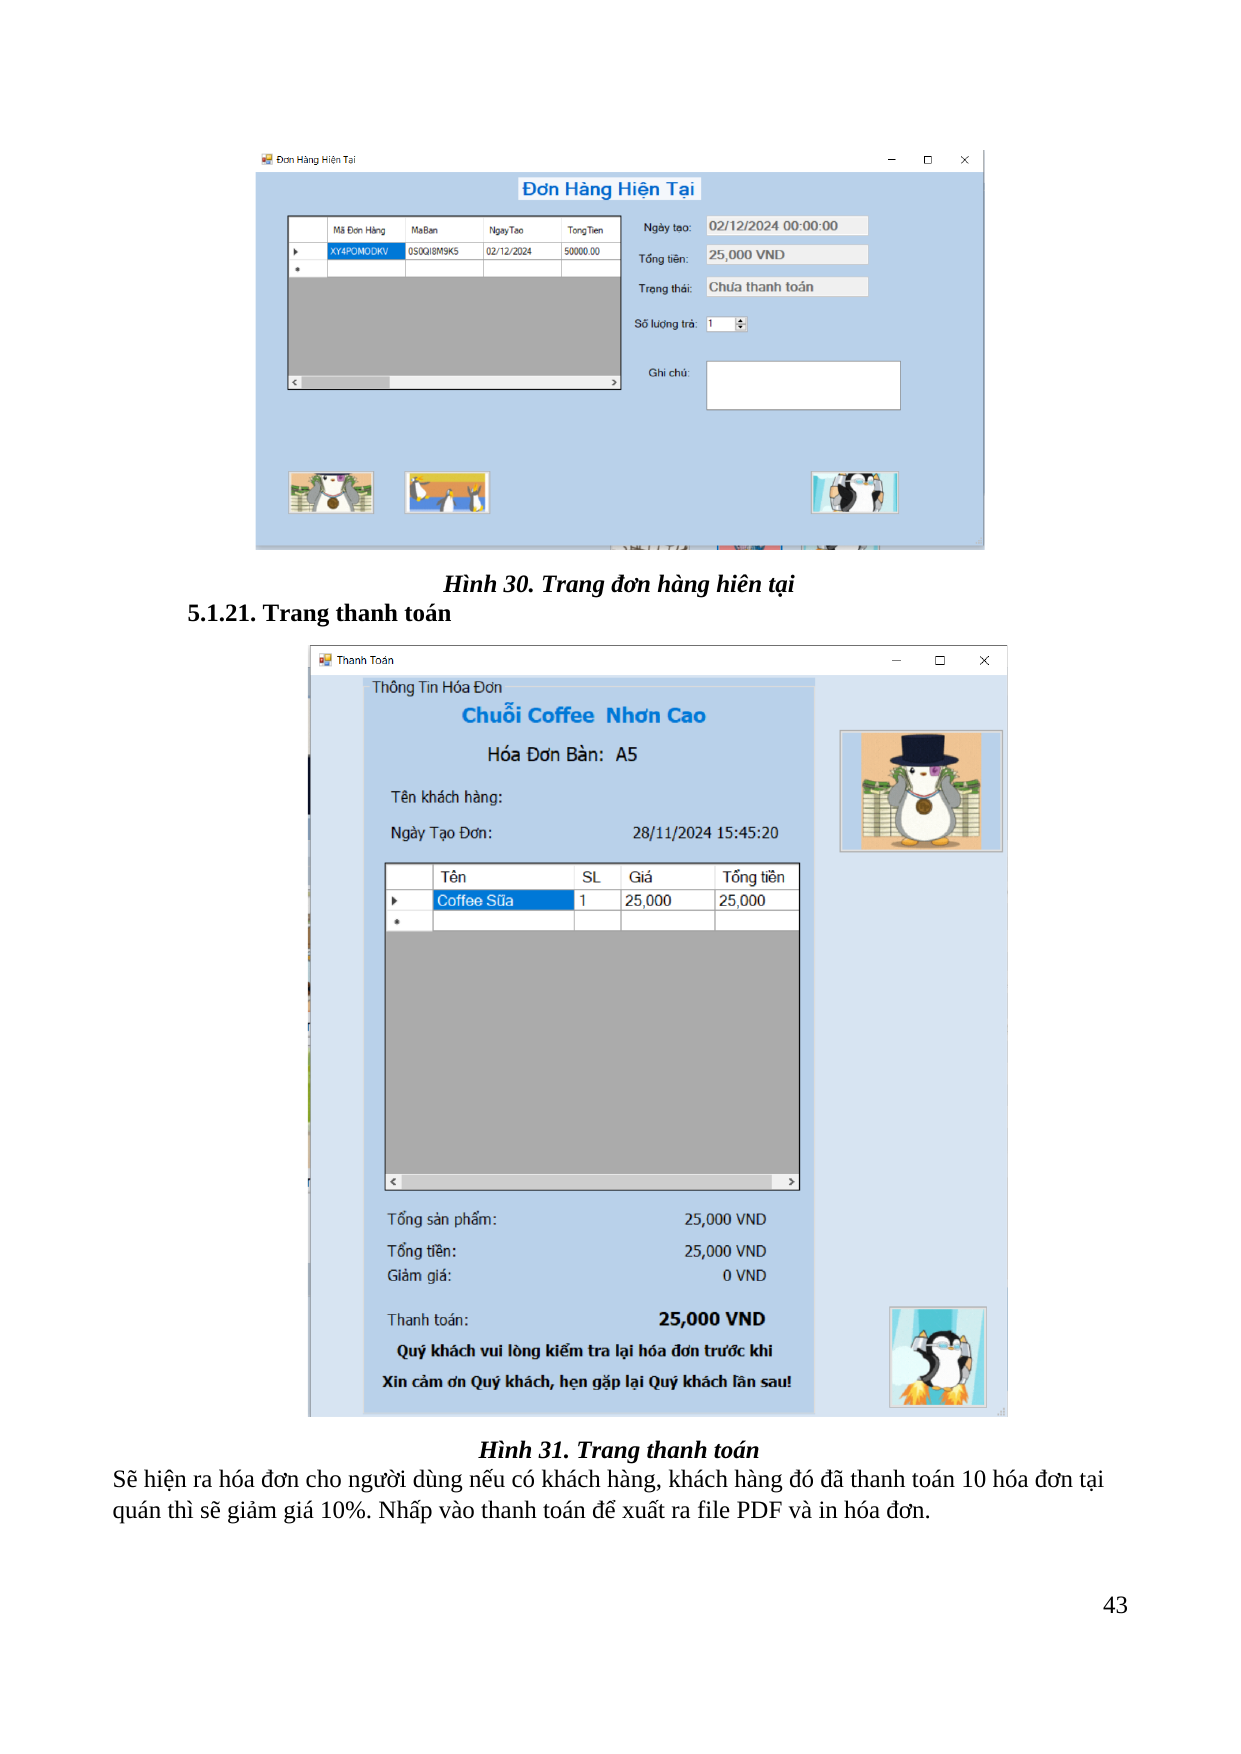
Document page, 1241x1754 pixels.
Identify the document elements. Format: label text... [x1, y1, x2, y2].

picture [307, 645, 1008, 1417]
text 5.1.21. Trang thanh toán [112, 598, 1128, 626]
text Hình 31. Trang thanh toán [112, 1435, 1128, 1464]
picture [255, 150, 985, 550]
text Sẽ hiện ra hóa đơn cho người dùng nếu có khách hàng, khách hàng đó đã thanh toán 10 hóa đơn tại quán thì sẽ giảm giá 10%. Nhấp vào thanh toán để xuất ra file PDF và in hóa đơn. [112, 1464, 1128, 1524]
text Hình 30. Trang đơn hàng hiên tại [112, 569, 1128, 598]
